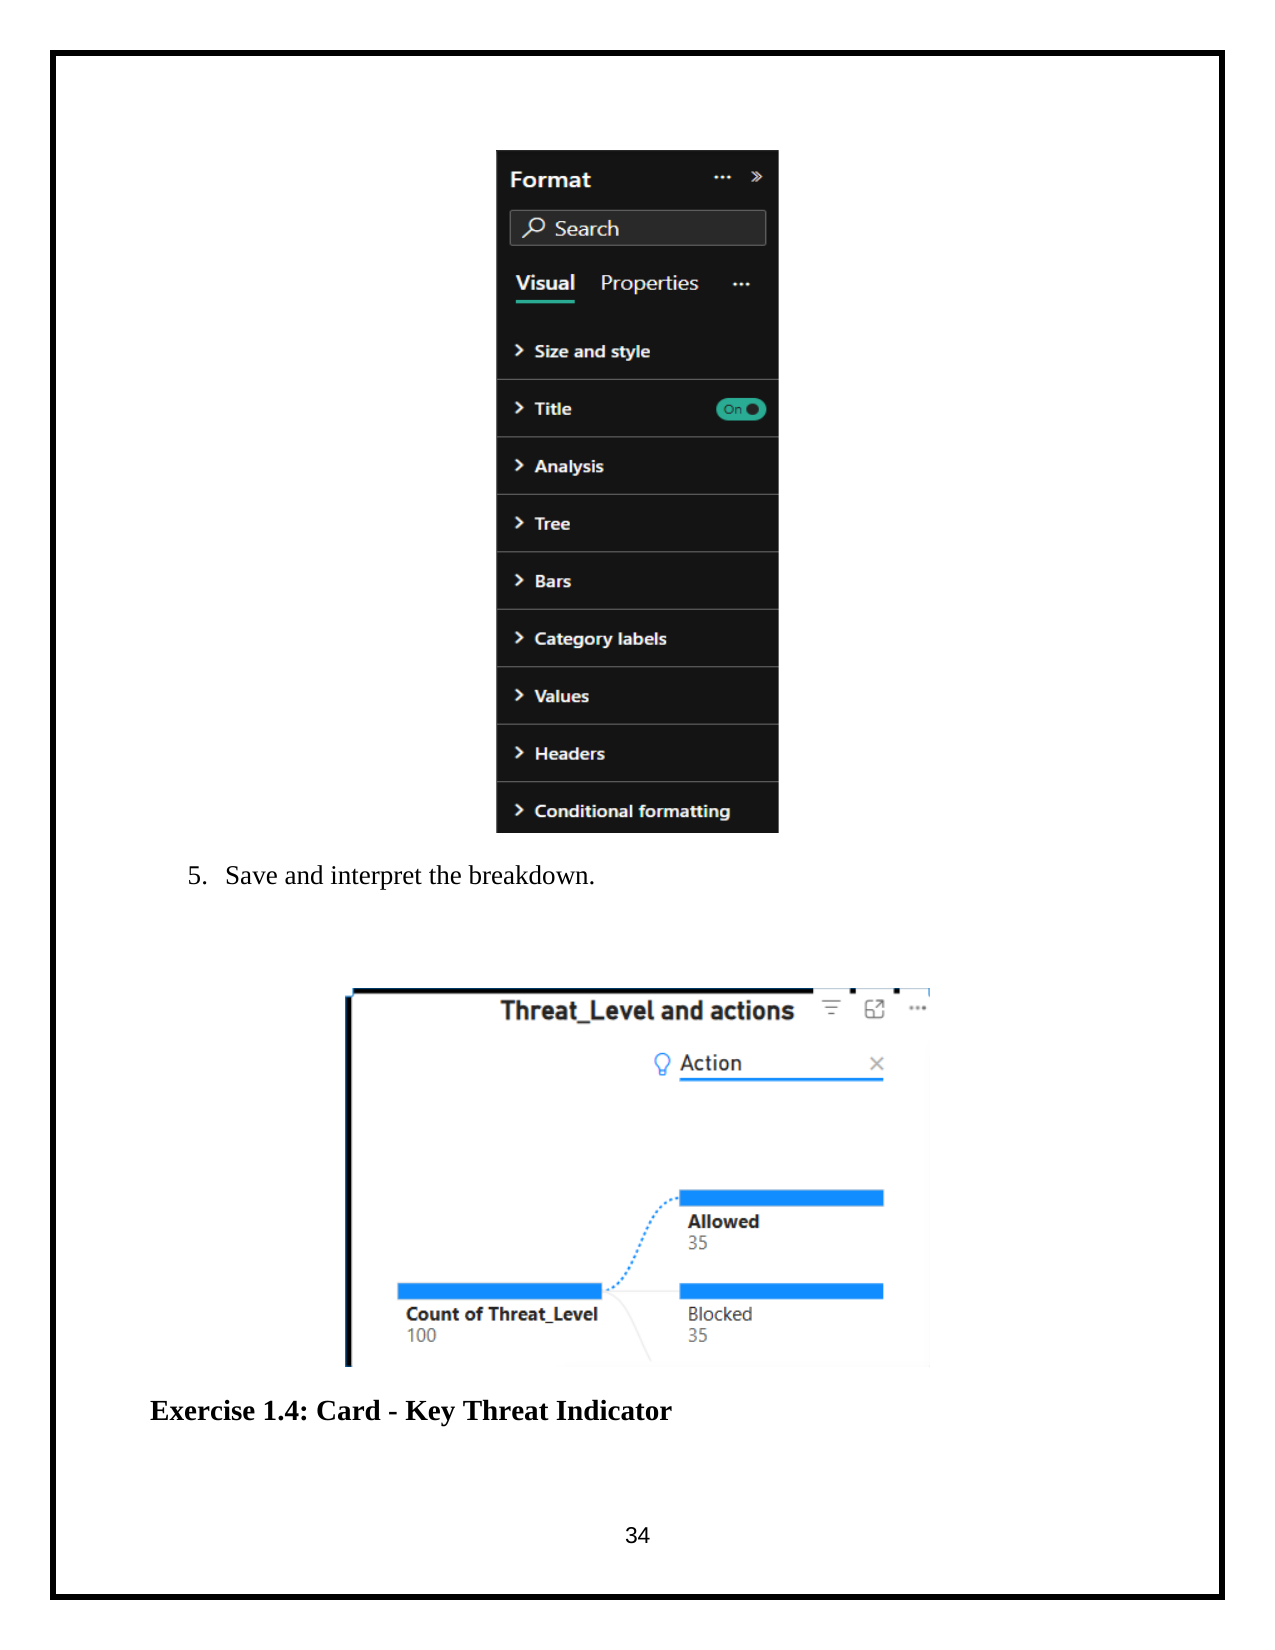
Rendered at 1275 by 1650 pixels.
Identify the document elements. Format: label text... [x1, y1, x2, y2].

list Save and interpret the breakdown. [187, 859, 1125, 890]
text Exercise 1.4: Card - Key Threat Indicator [150, 1393, 1125, 1427]
picture [345, 988, 930, 1367]
picture [496, 150, 779, 833]
